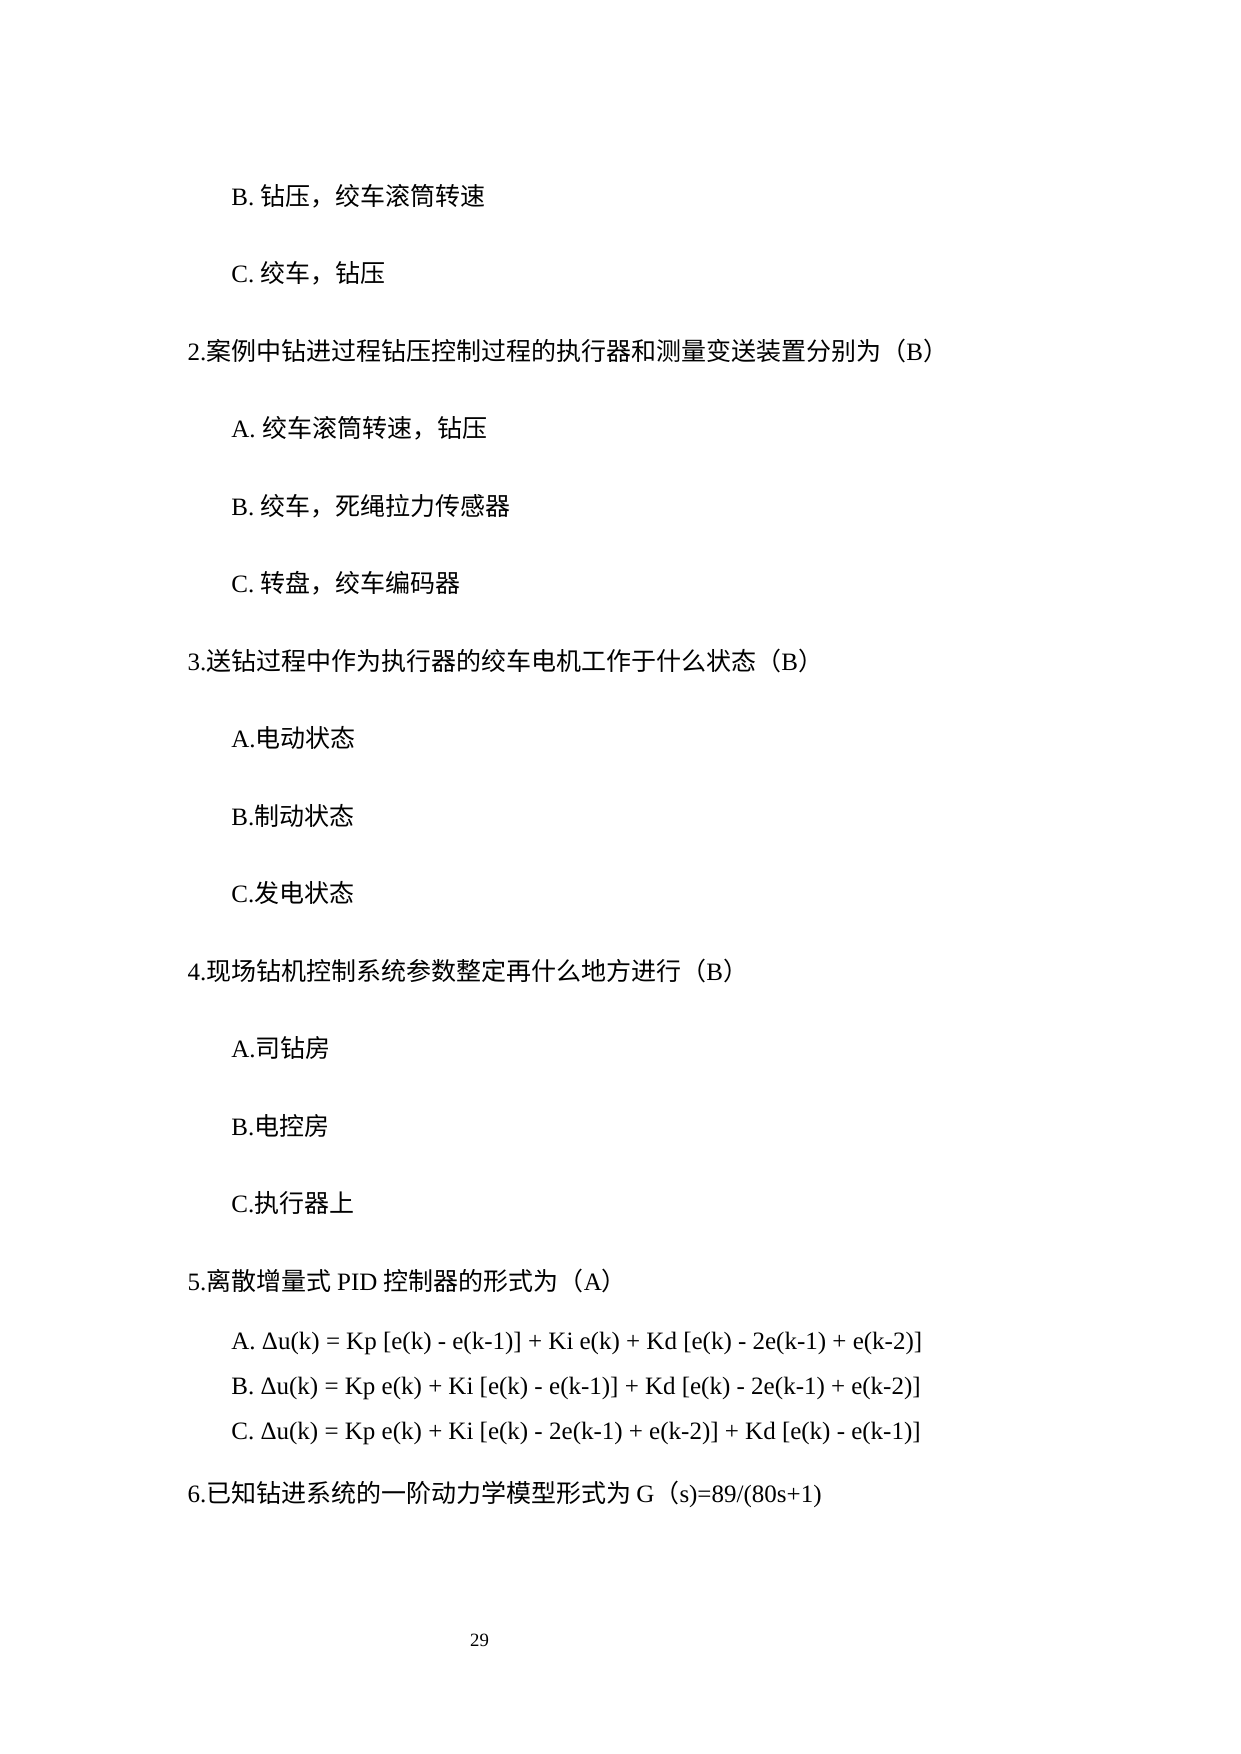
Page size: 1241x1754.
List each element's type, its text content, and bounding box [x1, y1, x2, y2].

text A. 绞车滚筒转速，钻压 [187, 394, 1053, 459]
text C.执行器上 [187, 1169, 1053, 1234]
text 4.现场钻机控制系统参数整定再什么地方进行（B） [187, 937, 1053, 1002]
text C. Δu(k) = Kp e(k) + Ki [e(k) - 2e(k-1) + e(k-2)] + Kd [e(k) - e(k-1)] [187, 1414, 1053, 1447]
text B. 绞车，死绳拉力传感器 [187, 472, 1053, 537]
text A.司钻房 [187, 1014, 1053, 1079]
text C. 转盘，绞车编码器 [187, 549, 1053, 614]
text B. Δu(k) = Kp e(k) + Ki [e(k) - e(k-1)] + Kd [e(k) - 2e(k-1) + e(k-2)] [187, 1369, 1053, 1402]
text B. 钻压，绞车滚筒转速 [187, 162, 1053, 227]
text A. Δu(k) = Kp [e(k) - e(k-1)] + Ki e(k) + Kd [e(k) - 2e(k-1) + e(k-2)] [187, 1324, 1053, 1357]
text 2.案例中钻进过程钻压控制过程的执行器和测量变送装置分别为（B） [187, 317, 1053, 382]
text A.电动状态 [187, 704, 1053, 769]
text C.发电状态 [187, 859, 1053, 924]
text 3.送钻过程中作为执行器的绞车电机工作于什么状态（B） [187, 627, 1053, 692]
text 5.离散增量式 PID 控制器的形式为（A） [187, 1247, 1053, 1312]
text B.电控房 [187, 1092, 1053, 1157]
text C. 绞车，钻压 [187, 239, 1053, 304]
text B.制动状态 [187, 782, 1053, 847]
text 6.已知钻进系统的一阶动力学模型形式为G（s)=89/(80s+1) [187, 1459, 1053, 1524]
